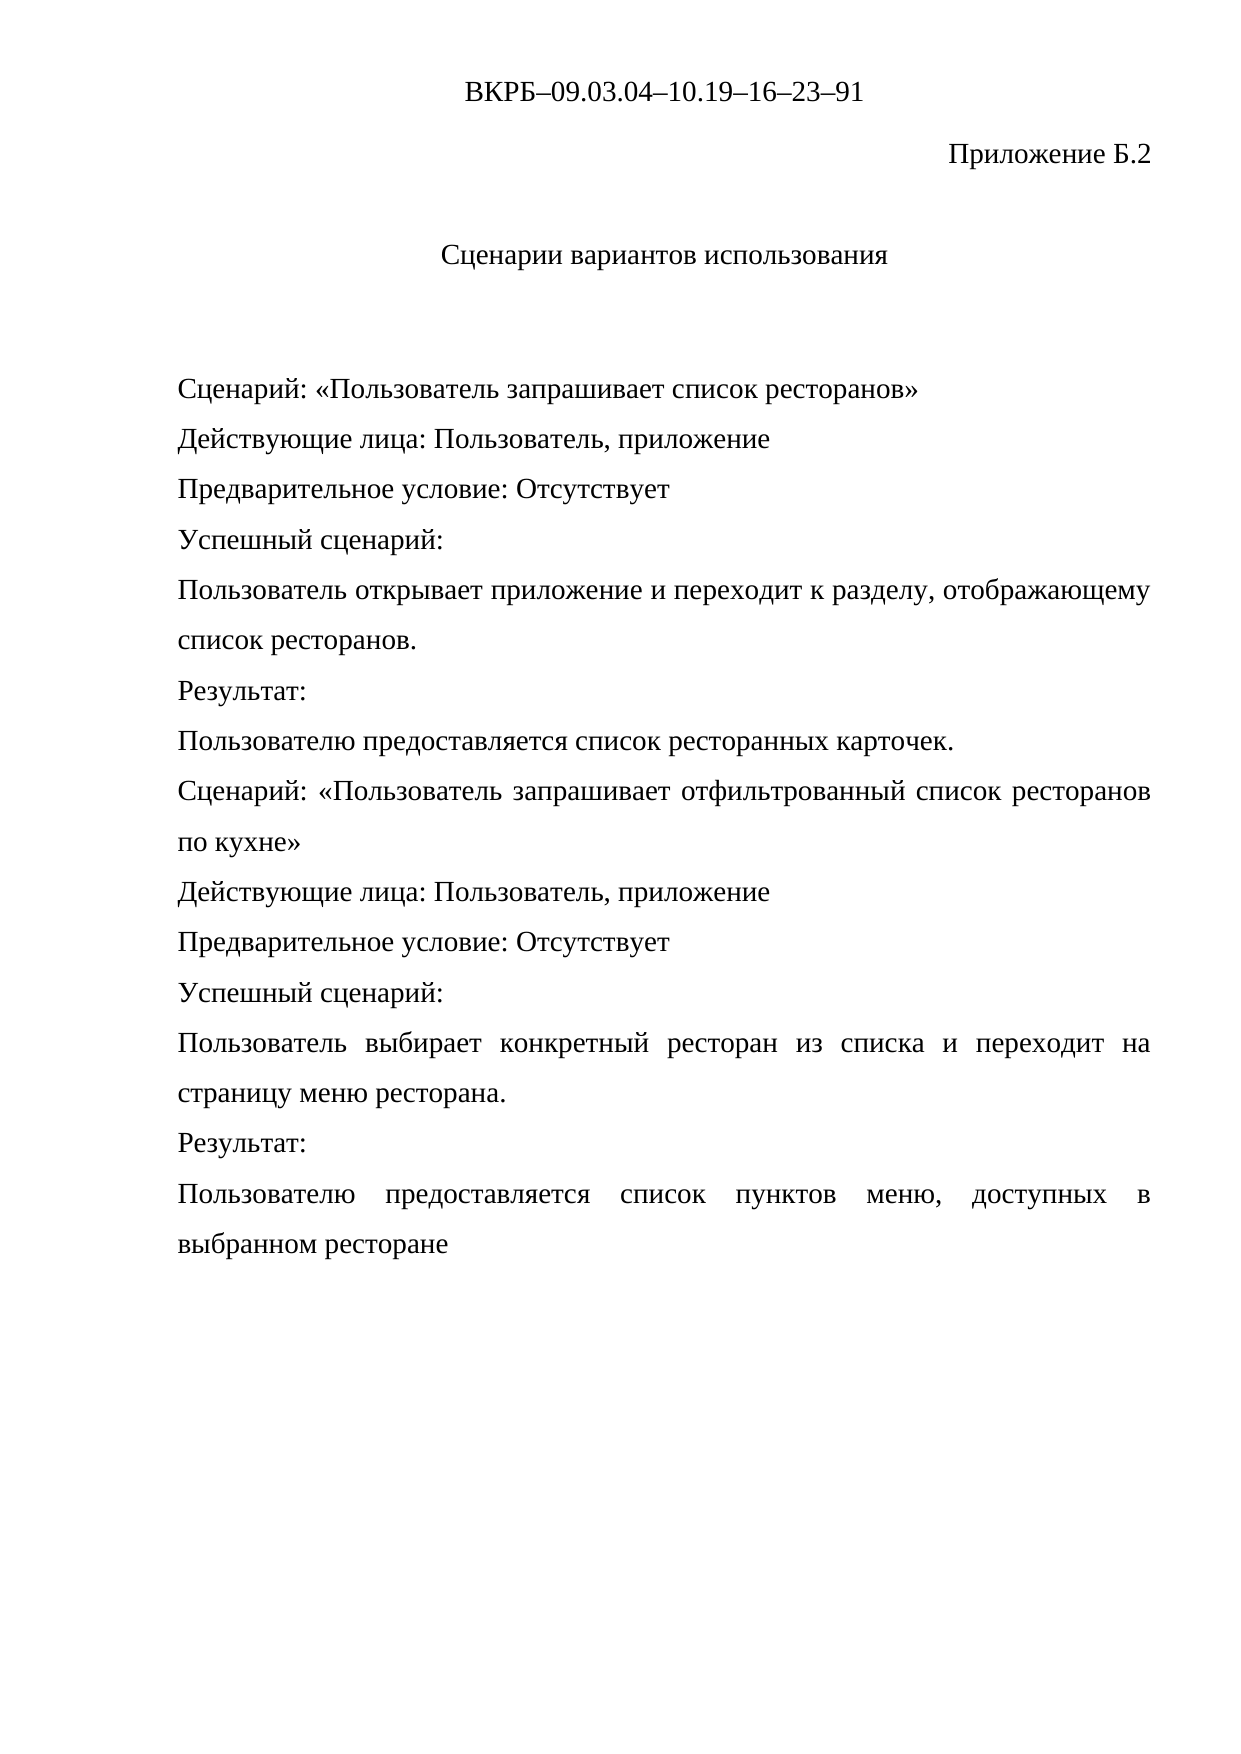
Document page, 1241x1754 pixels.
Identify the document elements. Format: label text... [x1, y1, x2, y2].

text Предварительное условие: Отсутствует [177, 472, 1152, 505]
subtitle Приложение Б.2 [177, 136, 1152, 170]
text Сценарий: «Пользователь запрашивает список ресторанов» [177, 371, 1152, 404]
text Пользователь открывает приложение и переходит к разделу, отображающему список ресторанов. [177, 572, 1152, 656]
text Пользователю предоставляется список ресторанных карточек. [177, 723, 1152, 757]
text Сценарий: «Пользователь запрашивает отфильтрованный список ресторанов по кухне» [177, 773, 1152, 857]
text Результат: [177, 1126, 1152, 1159]
text Успешный сценарий: [177, 522, 1152, 555]
text Пользователь выбирает конкретный ресторан из списка и переходит на страницу меню ресторана. [177, 1025, 1152, 1109]
text Сценарии вариантов использования [177, 237, 1152, 270]
text Предварительное условие: Отсутствует [177, 924, 1152, 958]
text Успешный сценарий: [177, 975, 1152, 1008]
text Действующие лица: Пользователь, приложение [177, 874, 1152, 908]
text Действующие лица: Пользователь, приложение [177, 421, 1152, 455]
text Пользователю предоставляется список пунктов меню, доступных в выбранном ресторане [177, 1176, 1152, 1260]
text Результат: [177, 673, 1152, 706]
